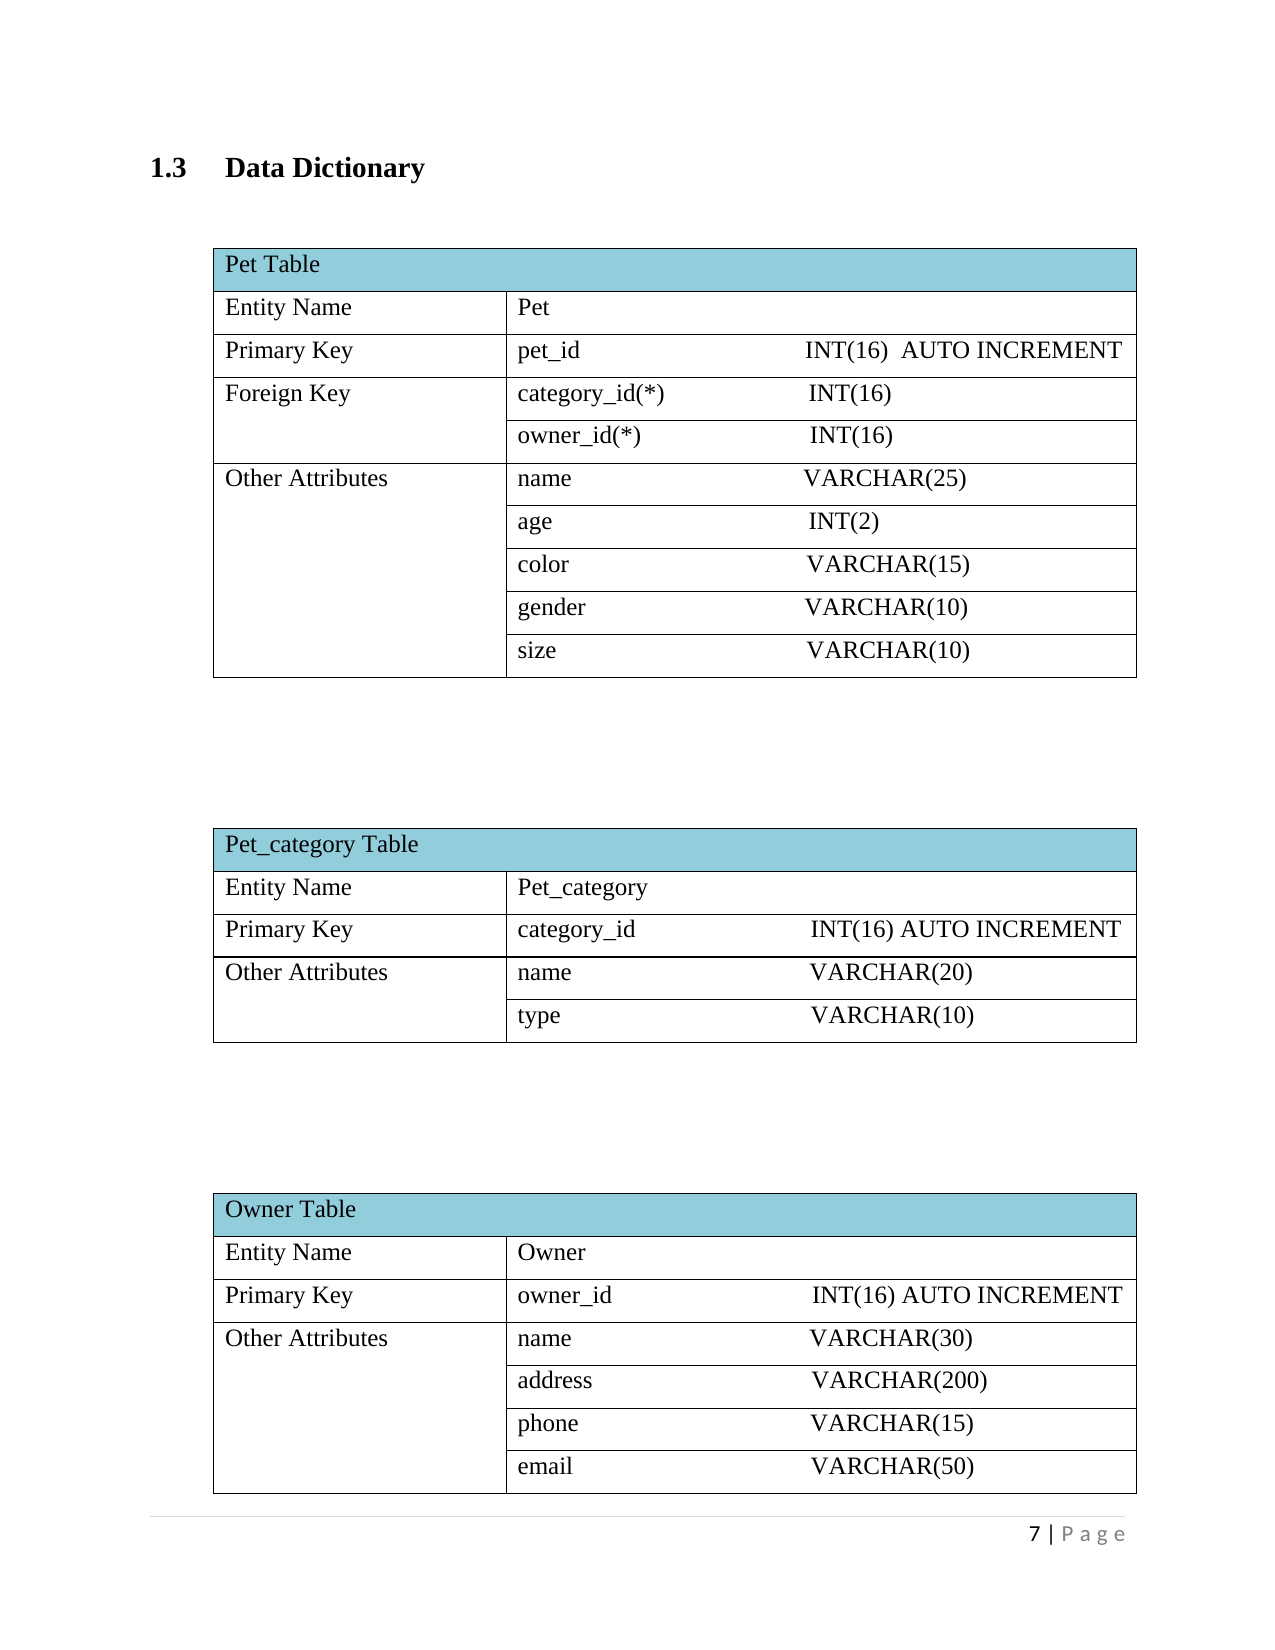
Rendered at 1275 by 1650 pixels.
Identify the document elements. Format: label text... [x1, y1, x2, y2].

table_cell color VARCHAR(15) [507, 549, 1136, 591]
table_cell Other Attributes [214, 958, 506, 1042]
table_cell Primary Key [214, 335, 506, 377]
table_cell category_id INT(16) AUTO INCREMENT [507, 915, 1136, 956]
table_cell phone VARCHAR(15) [507, 1409, 1136, 1450]
table_cell Primary Key [214, 915, 506, 956]
table_cell Owner [507, 1237, 1136, 1279]
table_cell age INT(2) [507, 506, 1136, 548]
table_header Pet Table [214, 249, 1136, 291]
table_cell Other Attributes [214, 464, 506, 677]
table_header Pet_category Table [214, 829, 1136, 871]
table_cell Other Attributes [214, 1323, 506, 1493]
table_cell name VARCHAR(25) [507, 464, 1136, 505]
table_cell owner_id(*) INT(16) [507, 421, 1136, 462]
subtitle 1.3 Data Dictionary [150, 150, 1125, 183]
table_cell gender VARCHAR(10) [507, 592, 1136, 634]
table_cell category_id(*) INT(16) [507, 378, 1136, 419]
table_cell Pet [507, 292, 1136, 334]
table_cell Primary Key [214, 1280, 506, 1322]
table_cell pet_id INT(16) AUTO INCREMENT [507, 335, 1136, 377]
table_cell address VARCHAR(200) [507, 1366, 1136, 1407]
table_cell size VARCHAR(10) [507, 635, 1136, 677]
table_cell type VARCHAR(10) [507, 1000, 1136, 1042]
table_cell email VARCHAR(50) [507, 1451, 1136, 1493]
table_cell Foreign Key [214, 378, 506, 462]
table_cell Entity Name [214, 872, 506, 913]
table_cell name VARCHAR(30) [507, 1323, 1136, 1364]
table_cell owner_id INT(16) AUTO INCREMENT [507, 1280, 1136, 1322]
table_cell Entity Name [214, 292, 506, 334]
table_header Owner Table [214, 1194, 1136, 1236]
table_cell Entity Name [214, 1237, 506, 1279]
table_cell Pet_category [507, 872, 1136, 913]
table_cell name VARCHAR(20) [507, 958, 1136, 999]
